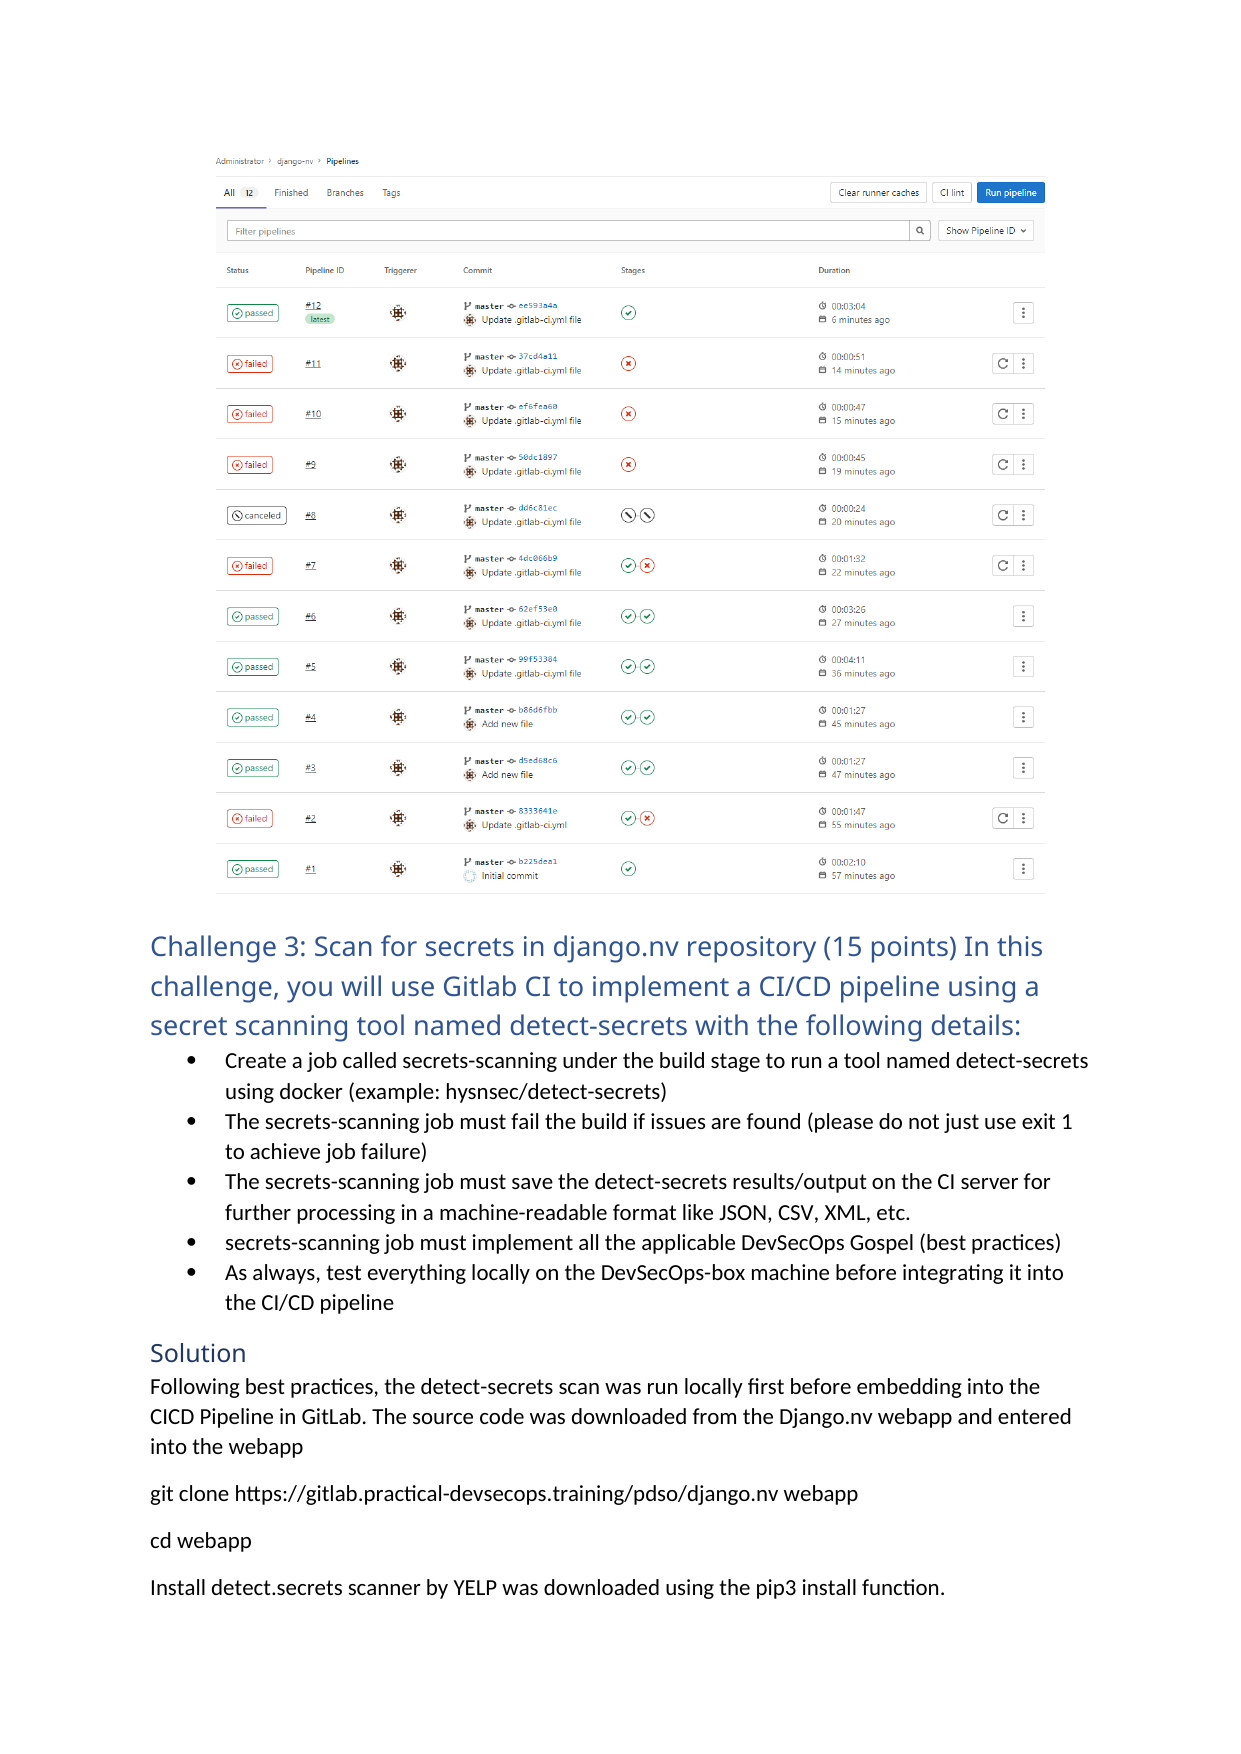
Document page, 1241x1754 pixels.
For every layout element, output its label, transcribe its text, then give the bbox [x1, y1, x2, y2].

list secrets-scanning job must implement all the applicable DevSecOps Gospel (best practices) [187, 1228, 1090, 1256]
subtitle Solution [150, 1335, 1090, 1369]
text Following best practices, the detect-secrets scan was run locally first before embedding into the CICD Pipeline in GitLab. The source code was downloaded from the Django.nv webapp and entered into the webapp [150, 1372, 1090, 1460]
picture [150, 150, 1091, 909]
list Create a job called secrets-scanning under the build stage to run a tool named detect-secrets using docker (example: hysnsec/detect-secrets) [187, 1047, 1090, 1105]
list The secrets-scanning job must save the detect-secrets results/output on the CI server for further processing in a machine-readable format like JSON, CSV, XML, etc. [187, 1167, 1090, 1226]
subtitle Challenge 3: Scan for secrets in django.nv repository (15 points) In this challenge, you will use Gitlab CI to implement a CI/CD pipeline using a secret scanning tool named detect-secrets with the following details: [150, 927, 1090, 1044]
text Install detect.secrets scanner by YELP was downloaded using the pip3 install function. [150, 1573, 1090, 1601]
text cd webapp [150, 1526, 1090, 1554]
list As always, test everything locally on the DevSecOps-box machine before integrating it into the CI/CD pipeline [187, 1258, 1090, 1316]
list The secrets-scanning job must fail the build if issues are found (please do not just use exit 1 to achieve job failure) [187, 1107, 1090, 1165]
text git clone https://gitlab.practical-devsecops.training/pdso/django.nv webapp [150, 1479, 1090, 1507]
